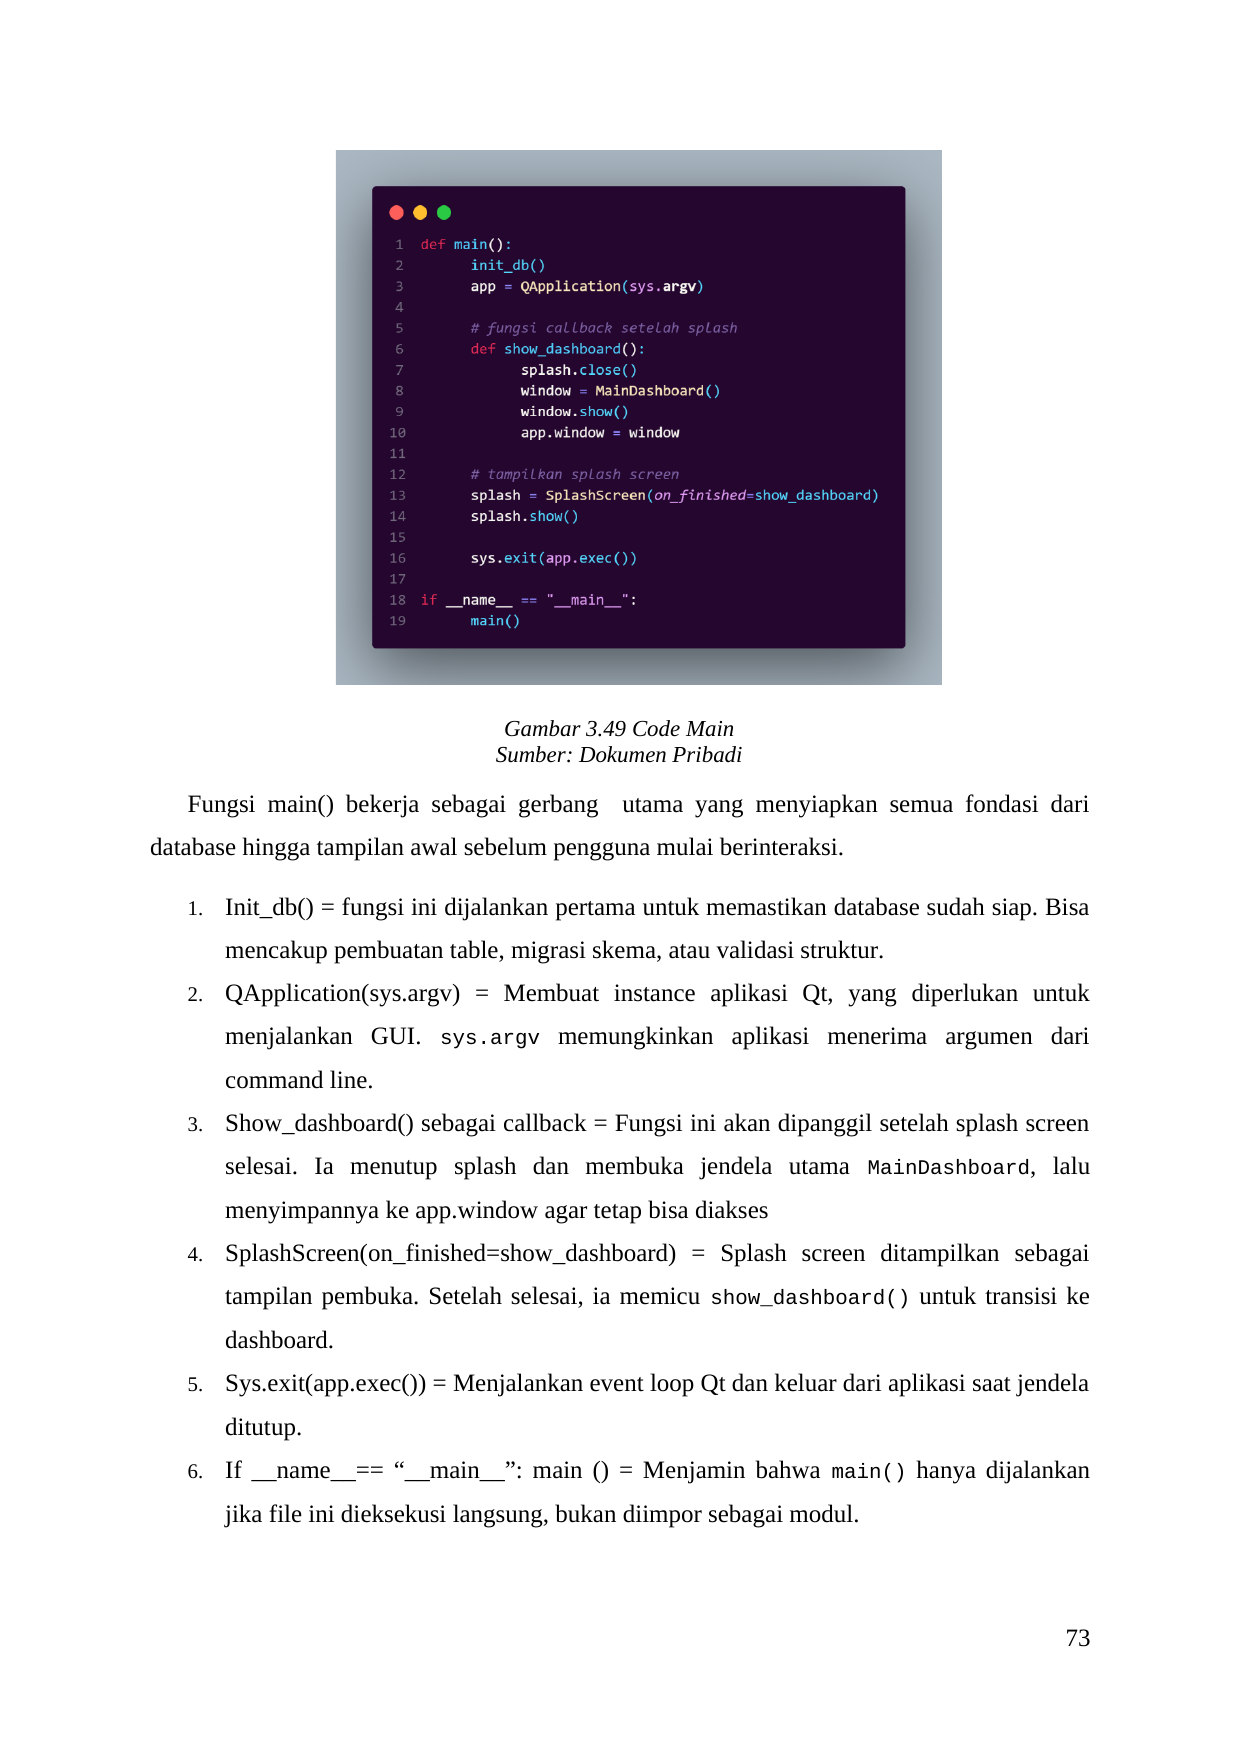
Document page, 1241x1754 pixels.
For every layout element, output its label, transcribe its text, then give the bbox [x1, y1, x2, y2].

text Fungsi main() bekerja sebagai gerbang utama yang menyiapkan semua fondasi dari database hingga tampilan awal sebelum pengguna mulai berinteraksi. [150, 789, 1090, 861]
list QApplication(sys.argv) = Membuat instance aplikasi Qt, yang diperlukan untuk menjalankan GUI. sys.argv memungkinkan aplikasi menerima argumen dari command line. [187, 978, 1090, 1094]
list Init_db() = fungsi ini dijalankan pertama untuk memastikan database sudah siap. Bisa mencakup pembuatan table, migrasi skema, atau validasi struktur. [187, 892, 1090, 963]
list If __name__== “__main__”: main () = Menjamin bahwa main() hanya dijalankan jika file ini dieksekusi langsung, bukan diimpor sebagai modul. [187, 1455, 1090, 1527]
list SplashScreen(on_finished=show_dashboard) = Splash screen ditampilkan sebagai tampilan pembuka. Setelah selesai, ia memicu show_dashboard() untuk transisi ke dashboard. [187, 1238, 1090, 1354]
list Sys.exit(app.exec()) = Menjalankan event loop Qt dan keluar dari aplikasi saat jendela ditutup. [187, 1368, 1090, 1440]
list Show_dashboard() sebagai callback = Fungsi ini akan dipanggil setelah splash screen selesai. Ia menutup splash dan membuka jendela utama MainDashboard, lalu menyimpannya ke app.window agar tetap bisa diakses [187, 1108, 1090, 1224]
text Gambar 3.49 Code Main Sumber: Dokumen Pribadi [150, 715, 1090, 768]
picture [335, 150, 942, 685]
